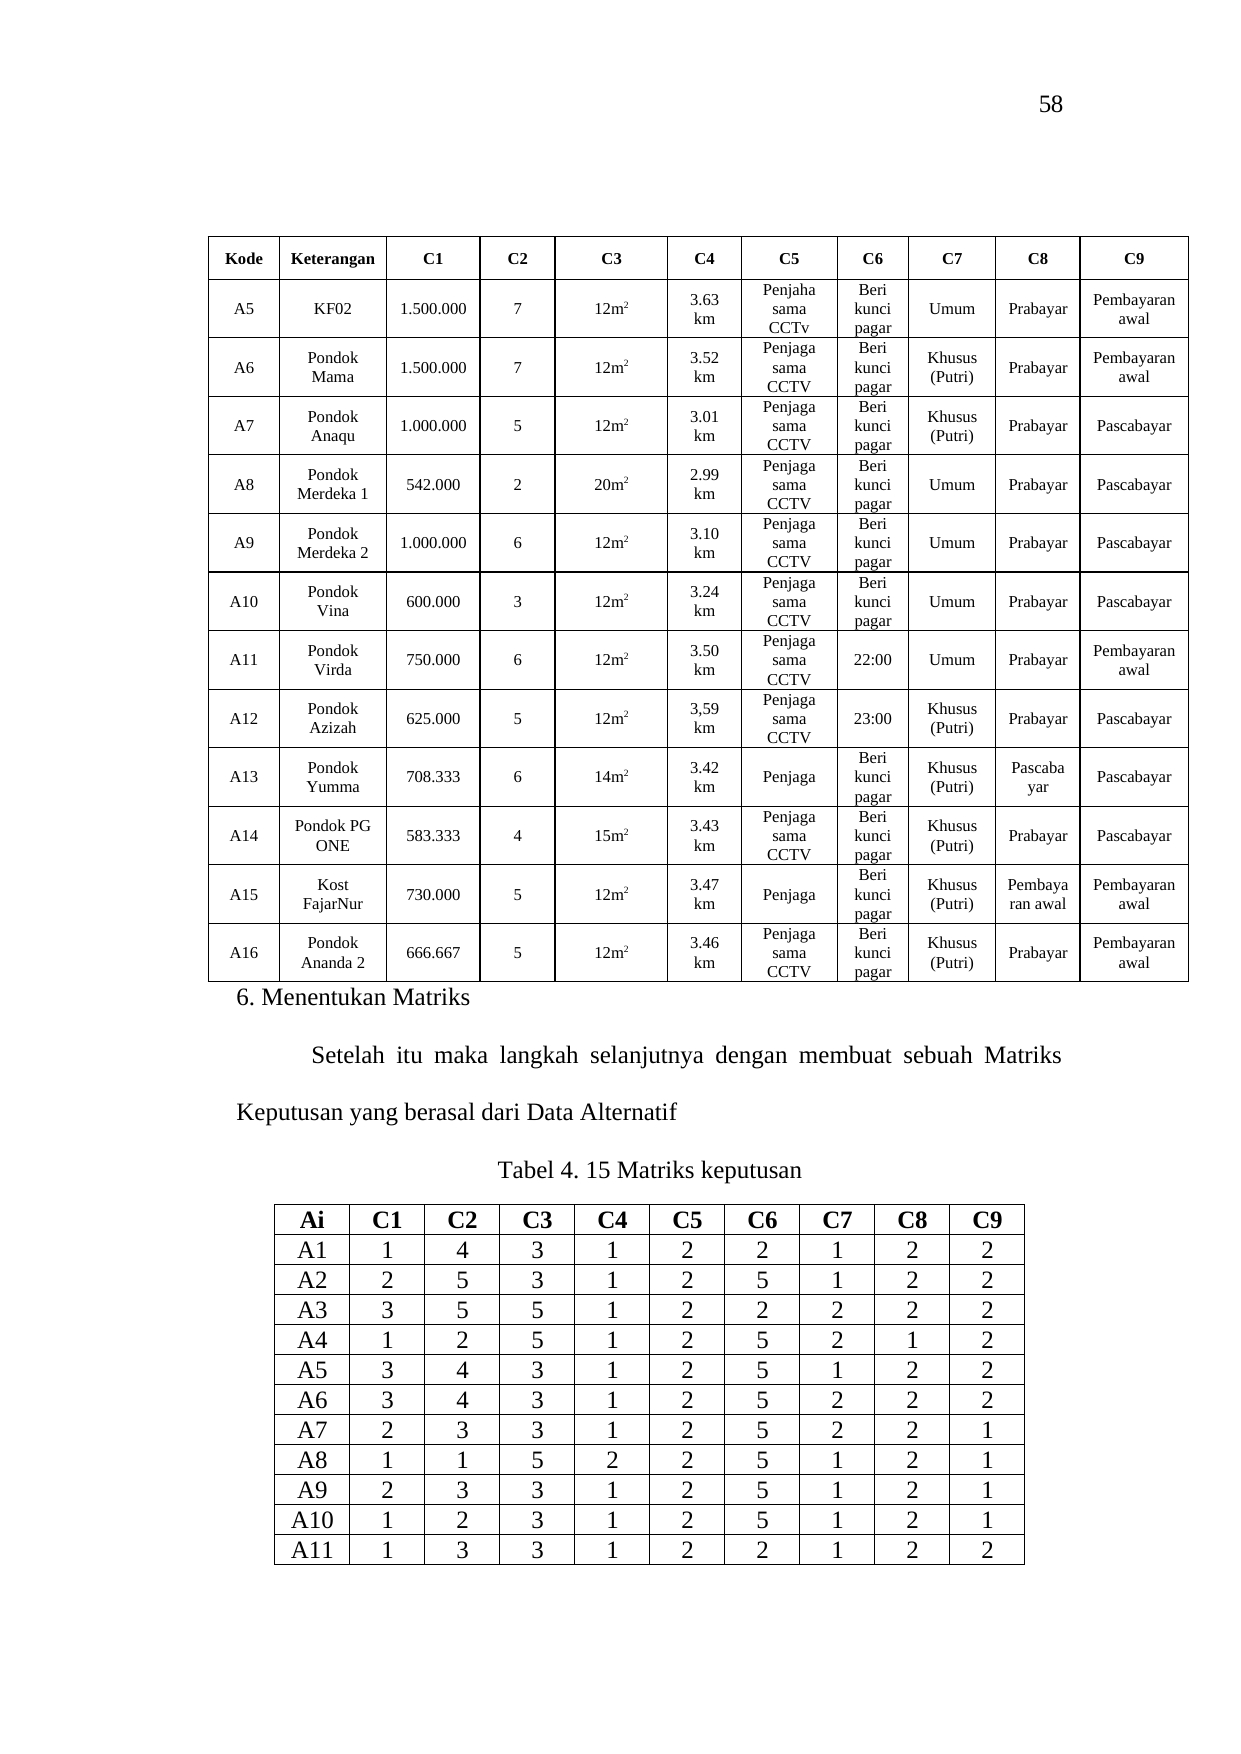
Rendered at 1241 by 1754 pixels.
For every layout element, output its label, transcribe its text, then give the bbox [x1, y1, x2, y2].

table_cell 7 [481, 338, 554, 396]
table_cell 2 [650, 1235, 724, 1264]
table_cell 3 [500, 1415, 574, 1444]
table_cell 5 [425, 1265, 499, 1294]
table_cell 4 [481, 807, 554, 864]
table_cell 2 [650, 1475, 724, 1504]
table_cell A11 [209, 631, 279, 688]
table_cell Penjaga sama CCTV [742, 807, 837, 864]
table_cell 2 [481, 455, 554, 513]
table_cell Pondok Merdeka 2 [280, 514, 386, 571]
table_cell Pondok Yumma [280, 748, 386, 806]
table_cell Pembayaran awal [1081, 631, 1188, 688]
table_cell A7 [209, 397, 279, 454]
table_cell 5 [725, 1325, 799, 1354]
table_cell 2 [725, 1295, 799, 1324]
table_cell 3 [481, 573, 554, 630]
table_cell Prabayar [996, 807, 1079, 864]
table_cell 4 [425, 1385, 499, 1414]
table_cell Pondok Vina [280, 573, 386, 630]
table_cell 6 [481, 748, 554, 806]
table_cell 2 [350, 1415, 424, 1444]
table_cell 2 [875, 1445, 949, 1474]
table_cell Beri kunci pagar [838, 280, 908, 337]
table_cell 6 [481, 631, 554, 688]
table_cell 5 [725, 1415, 799, 1444]
table_cell Beri kunci pagar [838, 338, 908, 396]
table_cell 2 [950, 1535, 1024, 1564]
table_cell Prabayar [996, 573, 1079, 630]
table_cell 22:00 [838, 631, 908, 688]
table_cell 12m2 [556, 573, 667, 630]
table_cell 666.667 [387, 924, 479, 981]
table_cell 4 [425, 1235, 499, 1264]
table_cell Pembayaran awal [996, 865, 1079, 923]
table_cell 3 [350, 1355, 424, 1384]
table_cell 1 [800, 1535, 874, 1564]
table_cell 1 [575, 1265, 649, 1294]
table_cell 2 [725, 1235, 799, 1264]
table_cell Pascabayar [1081, 514, 1188, 571]
table_cell 1 [800, 1505, 874, 1534]
table_cell 23:00 [838, 690, 908, 747]
table_header Kode [209, 237, 279, 279]
table_cell Penjaga [742, 865, 837, 923]
table_cell 2 [875, 1385, 949, 1414]
table_cell Penjaga sama CCTV [742, 573, 837, 630]
table_cell 12m2 [556, 865, 667, 923]
table_cell 730.000 [387, 865, 479, 923]
table_cell 2 [875, 1355, 949, 1384]
table_cell 2 [650, 1415, 724, 1444]
text Setelah itu maka langkah selanjutnya dengan membuat sebuah Matriks Keputusan yang berasal dari Data Alternatif [236, 1040, 1063, 1126]
table_cell 6 [481, 514, 554, 571]
table_cell 2 [800, 1415, 874, 1444]
table_cell Khusus (Putri) [909, 690, 995, 747]
table_cell 5 [725, 1265, 799, 1294]
table_cell A6 [209, 338, 279, 396]
table_cell 750.000 [387, 631, 479, 688]
table_cell 3 [500, 1535, 574, 1564]
table_cell 2 [425, 1325, 499, 1354]
table_cell 1 [800, 1235, 874, 1264]
table_cell 2 [950, 1265, 1024, 1294]
table_cell 2 [875, 1535, 949, 1564]
table_cell 5 [481, 924, 554, 981]
table_cell Umum [909, 455, 995, 513]
table_cell 2 [725, 1535, 799, 1564]
table_cell Umum [909, 280, 995, 337]
table_cell 2 [650, 1265, 724, 1294]
table_cell Prabayar [996, 631, 1079, 688]
table_header C6 [725, 1205, 799, 1234]
table_header C5 [742, 237, 837, 279]
table_cell Pascabayar [1081, 807, 1188, 864]
table_cell Pascabayar [1081, 748, 1188, 806]
table_cell 5 [500, 1295, 574, 1324]
table_cell Umum [909, 573, 995, 630]
table_cell 1 [575, 1295, 649, 1324]
table_cell 708.333 [387, 748, 479, 806]
table_cell Prabayar [996, 455, 1079, 513]
table_cell 2 [350, 1265, 424, 1294]
table_cell 1 [425, 1445, 499, 1474]
table_cell Prabayar [996, 690, 1079, 747]
table_cell A13 [209, 748, 279, 806]
table_cell 1.000.000 [387, 397, 479, 454]
table_cell Khusus (Putri) [909, 338, 995, 396]
table_cell 3.46 km [668, 924, 741, 981]
table_header C9 [1081, 237, 1188, 279]
text Tabel 4. 15 Matriks keputusan [236, 1155, 1063, 1183]
table_cell 2 [875, 1505, 949, 1534]
table_cell Umum [909, 514, 995, 571]
table_cell 2 [875, 1475, 949, 1504]
table_cell 2 [800, 1385, 874, 1414]
table_cell A9 [275, 1475, 349, 1504]
table_cell Beri kunci pagar [838, 924, 908, 981]
table_cell A10 [275, 1505, 349, 1534]
table_cell A7 [275, 1415, 349, 1444]
table_cell 1 [575, 1325, 649, 1354]
table_cell 5 [725, 1475, 799, 1504]
table_cell 5 [500, 1325, 574, 1354]
table_cell 12m2 [556, 397, 667, 454]
text 6. Menentukan Matriks [236, 982, 1063, 1011]
table_cell Prabayar [996, 338, 1079, 396]
table_cell A8 [209, 455, 279, 513]
table_cell Penjaga sama CCTV [742, 924, 837, 981]
table_cell 2 [650, 1325, 724, 1354]
table_cell 2 [950, 1385, 1024, 1414]
table_cell Khusus (Putri) [909, 924, 995, 981]
table_cell A11 [275, 1535, 349, 1564]
table_cell A2 [275, 1265, 349, 1294]
table_cell 2 [950, 1355, 1024, 1384]
table_cell 12m2 [556, 280, 667, 337]
table_cell Khusus (Putri) [909, 807, 995, 864]
table_cell Beri kunci pagar [838, 865, 908, 923]
table_cell Penjaga sama CCTV [742, 690, 837, 747]
table_cell 2 [650, 1295, 724, 1324]
table_cell 2 [950, 1325, 1024, 1354]
table_cell 4 [425, 1355, 499, 1384]
table_cell 15m2 [556, 807, 667, 864]
table_cell A12 [209, 690, 279, 747]
table_cell 1 [575, 1235, 649, 1264]
table_cell 2 [875, 1415, 949, 1444]
table_cell 1.500.000 [387, 338, 479, 396]
table_cell 3 [500, 1505, 574, 1534]
table_cell A9 [209, 514, 279, 571]
table_cell Pondok Anaqu [280, 397, 386, 454]
table_cell Pascabayar [1081, 690, 1188, 747]
table_header Keterangan [280, 237, 386, 279]
table_cell 12m2 [556, 514, 667, 571]
table_cell 1.000.000 [387, 514, 479, 571]
table_cell 1 [350, 1445, 424, 1474]
table_header C4 [668, 237, 741, 279]
table_cell Pembayaran awal [1081, 924, 1188, 981]
table_cell Khusus (Putri) [909, 865, 995, 923]
table_cell Pembayaran awal [1081, 338, 1188, 396]
table_cell Prabayar [996, 514, 1079, 571]
table_cell 1 [575, 1505, 649, 1534]
table_cell 3.50 km [668, 631, 741, 688]
table_cell 2 [425, 1505, 499, 1534]
table_cell 3.63 km [668, 280, 741, 337]
table_cell 5 [725, 1445, 799, 1474]
table_cell 1 [950, 1445, 1024, 1474]
table_cell 3.42 km [668, 748, 741, 806]
table_cell Pondok Mama [280, 338, 386, 396]
table_cell 1 [575, 1355, 649, 1384]
table_header C5 [650, 1205, 724, 1234]
table_cell 2 [800, 1325, 874, 1354]
table_cell Pembayaran awal [1081, 280, 1188, 337]
table_cell 2 [650, 1505, 724, 1534]
table_cell 3 [500, 1265, 574, 1294]
table_cell 5 [725, 1505, 799, 1534]
table_header C2 [425, 1205, 499, 1234]
table_cell 3 [350, 1385, 424, 1414]
table_cell 2 [950, 1235, 1024, 1264]
table_cell 1 [350, 1325, 424, 1354]
table_header C3 [500, 1205, 574, 1234]
table_cell Pascabayar [1081, 397, 1188, 454]
table_cell Prabayar [996, 280, 1079, 337]
table_cell 1 [800, 1475, 874, 1504]
table_cell 1 [350, 1505, 424, 1534]
table_cell A4 [275, 1325, 349, 1354]
table_cell Pascabayar [1081, 455, 1188, 513]
table_cell 3 [425, 1475, 499, 1504]
table_cell 1 [950, 1475, 1024, 1504]
table_cell 5 [725, 1355, 799, 1384]
table_header C6 [838, 237, 908, 279]
table_cell 3.01 km [668, 397, 741, 454]
table_cell 2 [875, 1265, 949, 1294]
table_cell 1.500.000 [387, 280, 479, 337]
table_cell Penjaga [742, 748, 837, 806]
table_cell 1 [800, 1445, 874, 1474]
table_cell A15 [209, 865, 279, 923]
table_cell Beri kunci pagar [838, 748, 908, 806]
table_cell 3 [425, 1535, 499, 1564]
table_cell 3.52 km [668, 338, 741, 396]
table_header C2 [481, 237, 554, 279]
table_cell 625.000 [387, 690, 479, 747]
table_header C8 [875, 1205, 949, 1234]
table_header C8 [996, 237, 1079, 279]
table_cell 2 [575, 1445, 649, 1474]
table_cell Beri kunci pagar [838, 455, 908, 513]
table_cell A16 [209, 924, 279, 981]
table_cell 2 [800, 1295, 874, 1324]
table_cell 1 [350, 1235, 424, 1264]
table_cell 12m2 [556, 631, 667, 688]
table_cell Khusus (Putri) [909, 397, 995, 454]
table_cell Pascabayar [1081, 573, 1188, 630]
table_cell A8 [275, 1445, 349, 1474]
table_cell A1 [275, 1235, 349, 1264]
table_cell 5 [481, 690, 554, 747]
table_cell 1 [800, 1355, 874, 1384]
table_cell 2 [950, 1295, 1024, 1324]
table_cell 2.99 km [668, 455, 741, 513]
table_cell Pascabayar [996, 748, 1079, 806]
table_cell 1 [575, 1385, 649, 1414]
table_cell 5 [425, 1295, 499, 1324]
table_cell KF02 [280, 280, 386, 337]
table_cell 12m2 [556, 924, 667, 981]
table_header C1 [387, 237, 479, 279]
table_cell A5 [275, 1355, 349, 1384]
table_cell Pondok Azizah [280, 690, 386, 747]
table_cell 1 [875, 1325, 949, 1354]
table_cell Prabayar [996, 397, 1079, 454]
table_cell Umum [909, 631, 995, 688]
table_cell 5 [500, 1445, 574, 1474]
table_cell 3.24 km [668, 573, 741, 630]
table_cell Penjaga sama CCTV [742, 455, 837, 513]
table_cell 600.000 [387, 573, 479, 630]
table_cell A3 [275, 1295, 349, 1324]
table_cell 2 [650, 1355, 724, 1384]
table_cell 1 [800, 1265, 874, 1294]
table_cell 542.000 [387, 455, 479, 513]
table_cell 1 [575, 1415, 649, 1444]
table_cell Pondok PG ONE [280, 807, 386, 864]
table_cell Beri kunci pagar [838, 573, 908, 630]
table_cell 3 [500, 1355, 574, 1384]
table_cell Pondok Ananda 2 [280, 924, 386, 981]
table_cell 1 [950, 1415, 1024, 1444]
table_cell Khusus (Putri) [909, 748, 995, 806]
table_cell Pondok Virda [280, 631, 386, 688]
table_header C9 [950, 1205, 1024, 1234]
table_cell 3,59 km [668, 690, 741, 747]
table_cell 3 [425, 1415, 499, 1444]
table_cell 20m2 [556, 455, 667, 513]
table_cell 5 [481, 865, 554, 923]
table_cell 7 [481, 280, 554, 337]
table_cell Penjaga sama CCTV [742, 631, 837, 688]
table_cell A6 [275, 1385, 349, 1414]
table_cell 1 [575, 1535, 649, 1564]
table_cell Penjaha sama CCTv [742, 280, 837, 337]
table_cell Pembayaran awal [1081, 865, 1188, 923]
table_cell 3 [500, 1385, 574, 1414]
table_cell 2 [350, 1475, 424, 1504]
table_cell 1 [350, 1535, 424, 1564]
table_cell 583.333 [387, 807, 479, 864]
table_cell 2 [650, 1535, 724, 1564]
table_cell A14 [209, 807, 279, 864]
table_header C7 [800, 1205, 874, 1234]
table_cell 3.43 km [668, 807, 741, 864]
table_cell 3.47 km [668, 865, 741, 923]
table_cell Pondok Merdeka 1 [280, 455, 386, 513]
table_header Ai [275, 1205, 349, 1234]
table_cell 3 [500, 1475, 574, 1504]
table_cell 2 [875, 1235, 949, 1264]
table_header C4 [575, 1205, 649, 1234]
table_cell 3 [350, 1295, 424, 1324]
table_cell A5 [209, 280, 279, 337]
table_cell Beri kunci pagar [838, 514, 908, 571]
table_cell 2 [650, 1385, 724, 1414]
table_cell 12m2 [556, 338, 667, 396]
table_header C1 [350, 1205, 424, 1234]
table_cell Penjaga sama CCTV [742, 397, 837, 454]
table_cell A10 [209, 573, 279, 630]
table_cell Penjaga sama CCTV [742, 514, 837, 571]
table_cell 5 [725, 1385, 799, 1414]
table_cell 3 [500, 1235, 574, 1264]
table_cell Penjaga sama CCTV [742, 338, 837, 396]
table_header C3 [556, 237, 667, 279]
table_cell Prabayar [996, 924, 1079, 981]
table_cell 1 [575, 1475, 649, 1504]
table_cell 2 [875, 1295, 949, 1324]
table_cell 1 [950, 1505, 1024, 1534]
table_cell 14m2 [556, 748, 667, 806]
table_cell Beri kunci pagar [838, 807, 908, 864]
table_header C7 [909, 237, 995, 279]
table_cell Beri kunci pagar [838, 397, 908, 454]
table_cell 2 [650, 1445, 724, 1474]
table_cell 3.10 km [668, 514, 741, 571]
table_cell Kost FajarNur [280, 865, 386, 923]
table_cell 5 [481, 397, 554, 454]
table_cell 12m2 [556, 690, 667, 747]
